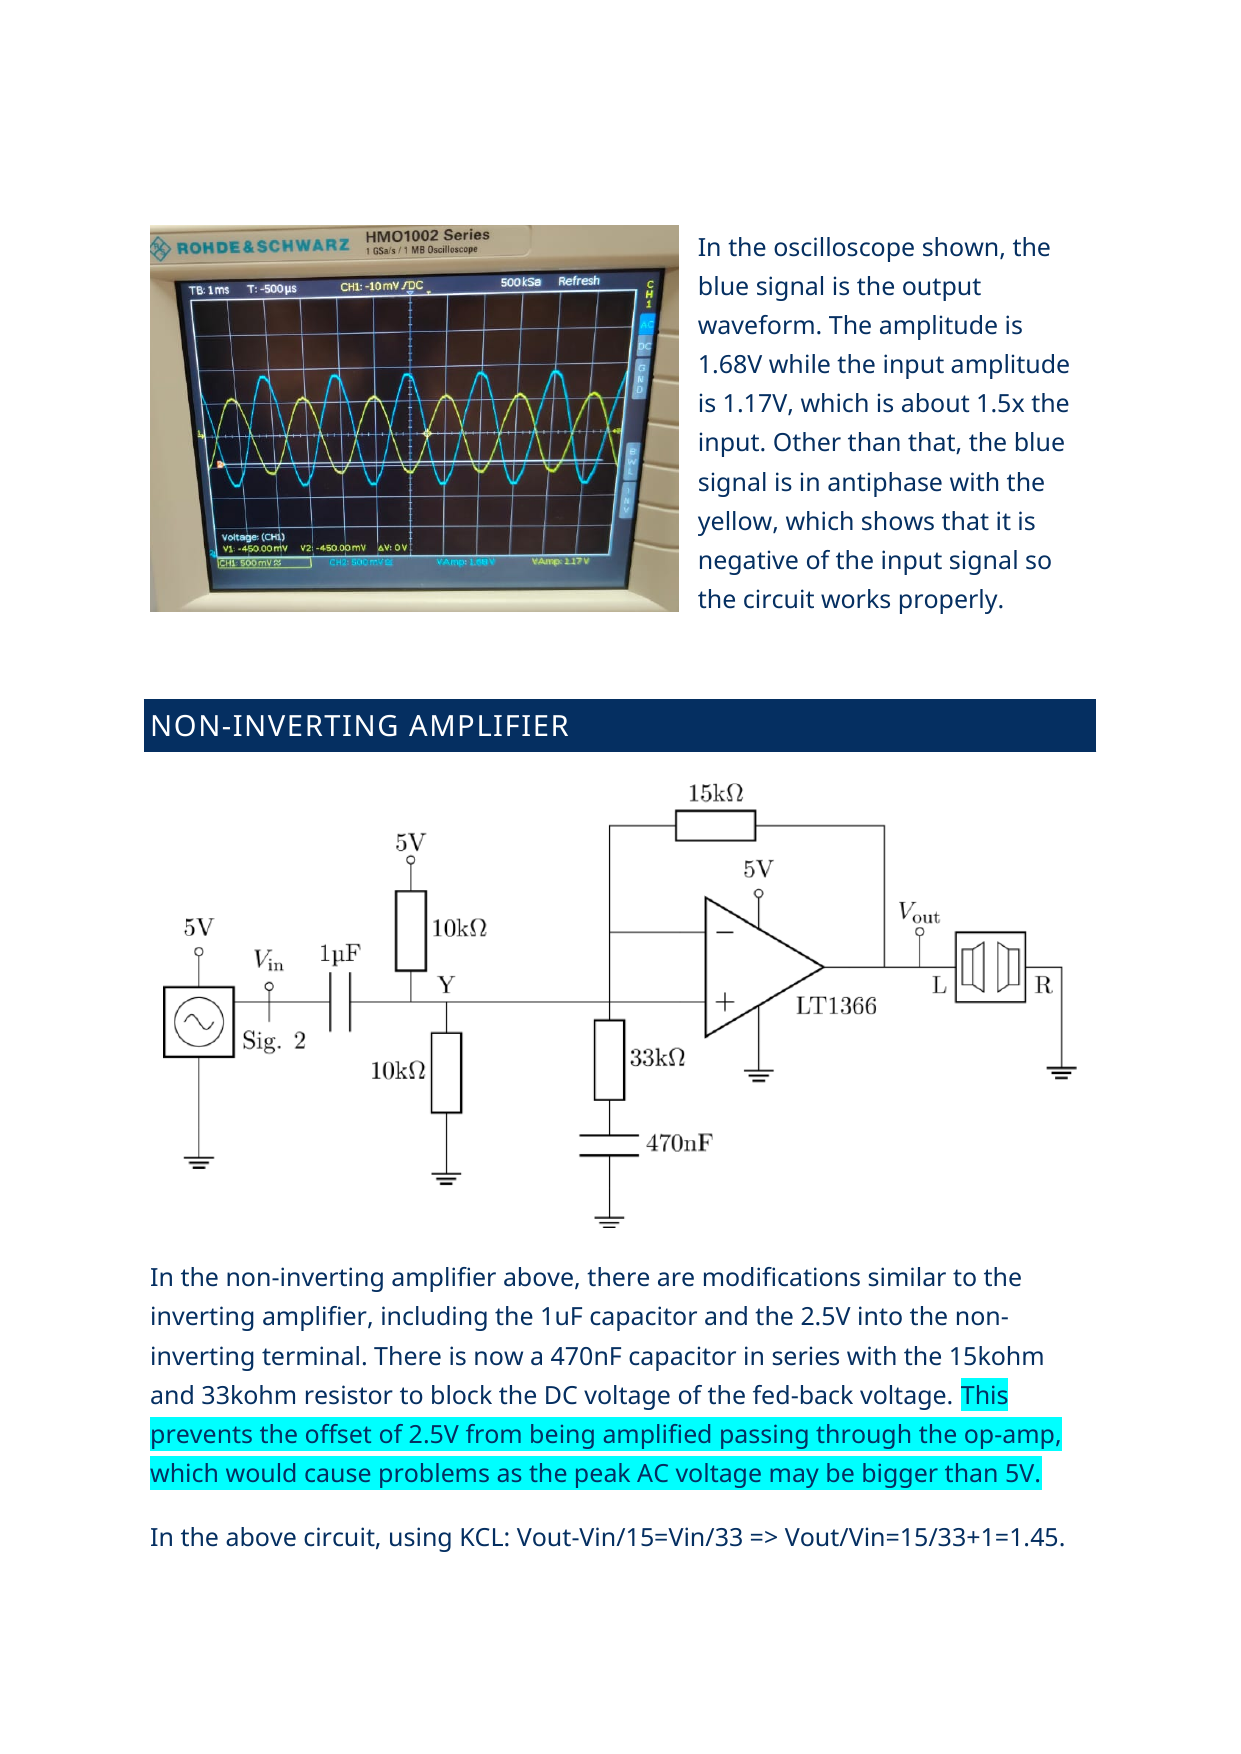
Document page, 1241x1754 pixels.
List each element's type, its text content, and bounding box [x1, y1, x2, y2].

text In the non-inverting amplifier above, there are modifications similar to the inverting amplifier, including the 1uF capacitor and the 2.5V into the non-inverting terminal. There is now a 470nF capacitor in series with the 15kohm and 33kohm resistor to block the DC voltage of the fed-back voltage. This prevents the offset of 2.5V from being amplified passing through the op-amp, which would cause problems as the peak AC voltage may be bigger than 5V. [150, 1260, 1090, 1490]
picture [150, 767, 1091, 1231]
subtitle Non-inverting amplifier [150, 706, 1090, 745]
picture [150, 225, 679, 612]
text In the above circuit, using KCL: Vout-Vin/15=Vin/33 => Vout/Vin=15/33+1=1.45. [150, 1520, 1090, 1554]
